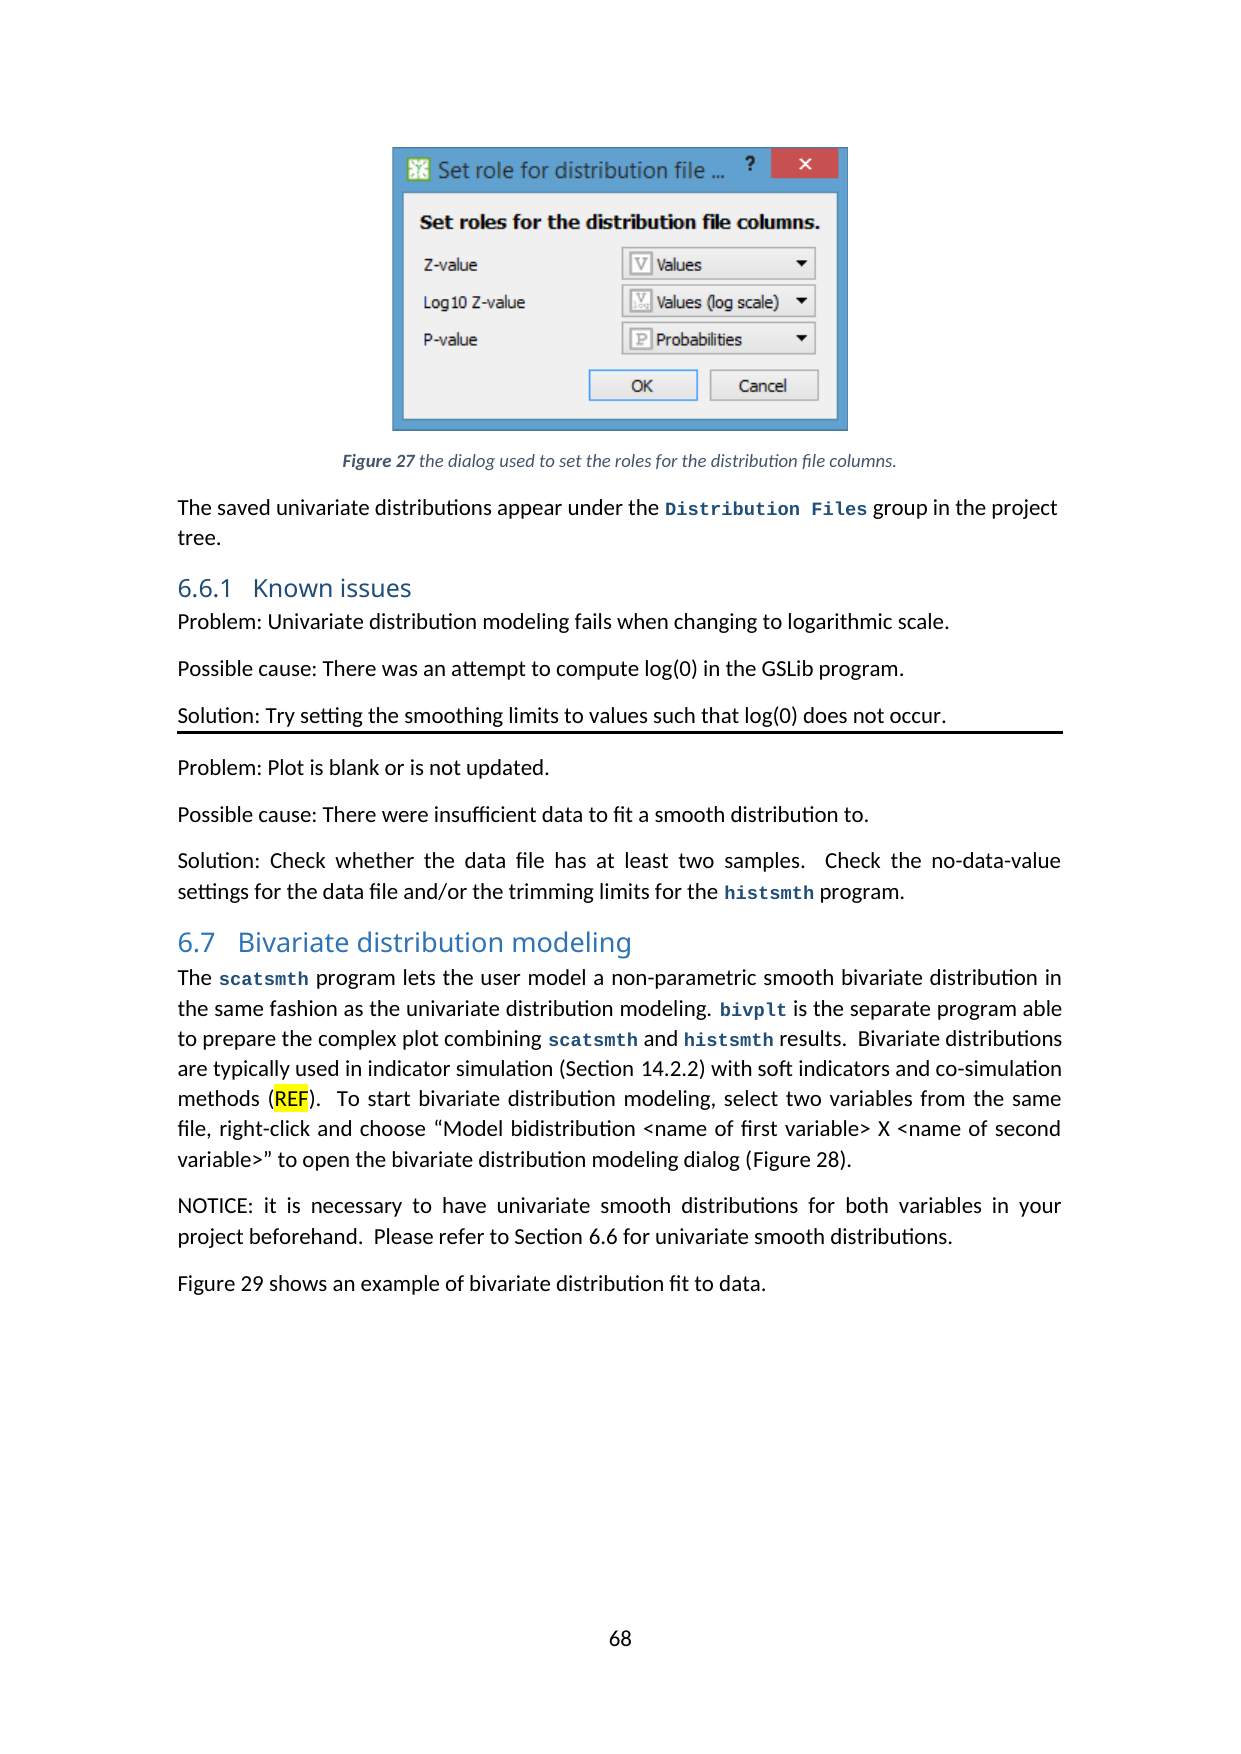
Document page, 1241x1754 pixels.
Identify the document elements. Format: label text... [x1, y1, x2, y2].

text Solution: Try setting the smoothing limits to values such that log(0) does not occur. [177, 701, 1063, 731]
text The saved univariate distributions appear under the Distribution Files group in the project tree. [177, 493, 1063, 551]
text NOTICE: it is necessary to have univariate smooth distributions for both variables in your project beforehand. Please refer to Section 6.6 for univariate smooth distributions. [177, 1192, 1063, 1250]
text The scatsmth program lets the user model a non-parametric smooth bivariate distribution in the same fashion as the univariate distribution modeling. bivplt is the separate program able to prepare the complex plot combining scatsmth and histsmth results. Bivariate distributions are typically used in indicator simulation (Section 14.2.2) with soft indicators and co-simulation methods (REF). To start bivariate distribution modeling, select two variables from the same file, right-click and choose “Model bidistribution <name of first variable> X <name of second variable>” to open the bivariate distribution modeling dialog (Figure 28). [177, 963, 1063, 1173]
subtitle Bivariate distribution modeling [177, 924, 1063, 961]
text Possible cause: There was an attempt to compute log(0) in the GSLib program. [177, 654, 1063, 682]
text Problem: Plot is blank or is not updated. [177, 753, 1063, 781]
text Figure 29 shows an example of bivariate distribution fit to data. [177, 1269, 1063, 1297]
picture [392, 147, 848, 431]
text Problem: Univariate distribution modeling fails when changing to logarithmic scale. [177, 607, 1063, 635]
text Solution: Check whether the data file has at least two samples. Check the no-data-value settings for the data file and/or the trimming limits for the histsmth program. [177, 847, 1063, 905]
subtitle Known issues [177, 570, 1063, 604]
text Figure 27 the dialog used to set the roles for the distribution file columns. [177, 449, 1063, 472]
text Possible cause: There were insufficient data to fit a smooth distribution to. [177, 800, 1063, 828]
